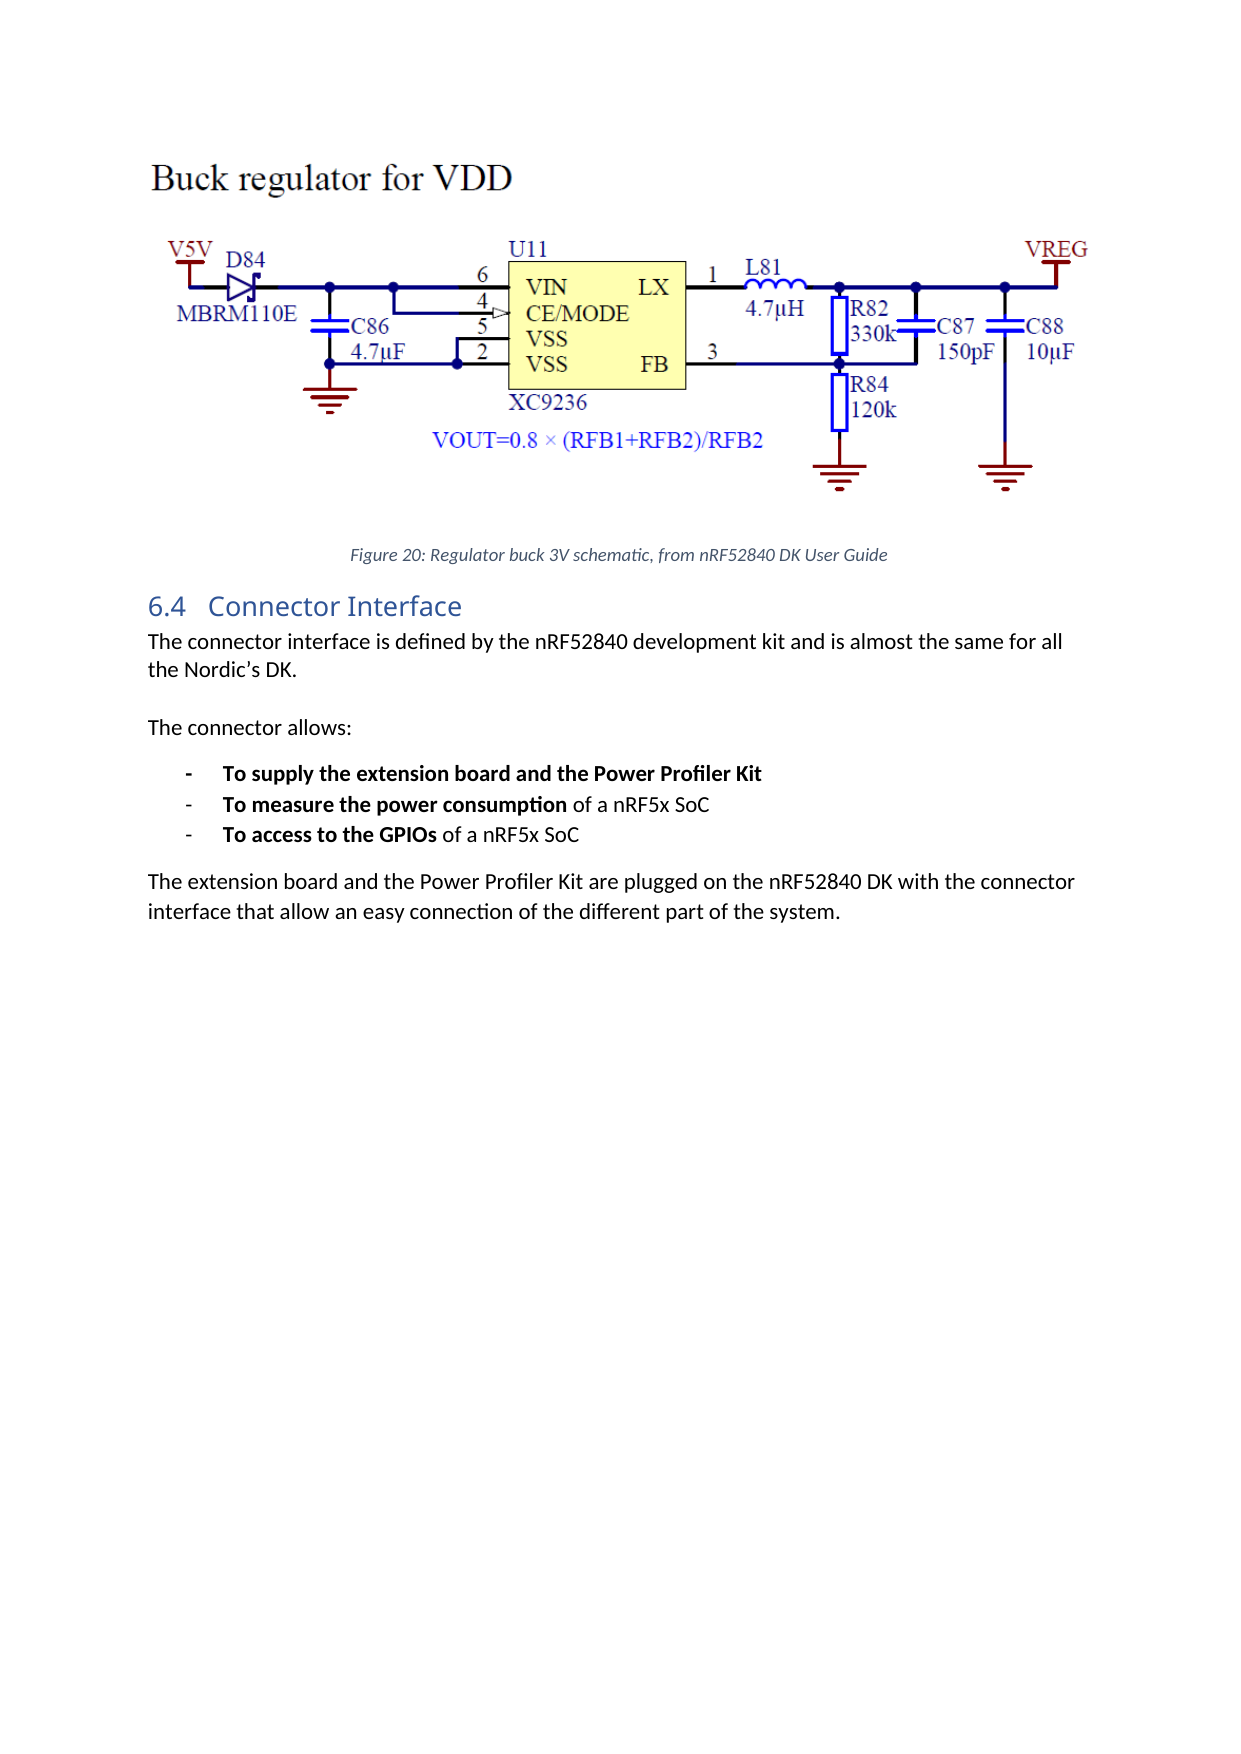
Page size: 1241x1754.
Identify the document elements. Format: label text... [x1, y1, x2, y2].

text The connector allows: [148, 713, 1093, 741]
list To access to the GPIOs of a nRF5x SoC [185, 820, 1093, 848]
text Figure 20: Regulator buck 3V schematic, from nRF52840 DK User Guide [148, 543, 1093, 566]
subtitle Connector Interface [148, 587, 1093, 624]
text The connector interface is defined by the nRF52840 development kit and is almost the same for all the Nordic’s DK. [148, 627, 1093, 683]
text The extension board and the Power Profiler Kit are plugged on the nRF52840 DK with the connector interface that allow an easy connection of the different part of the system. [148, 867, 1093, 925]
picture [147, 147, 1093, 525]
list To supply the extension board and the Power Profiler Kit [185, 759, 1093, 787]
list To measure the power consumption of a nRF5x SoC [185, 790, 1093, 818]
